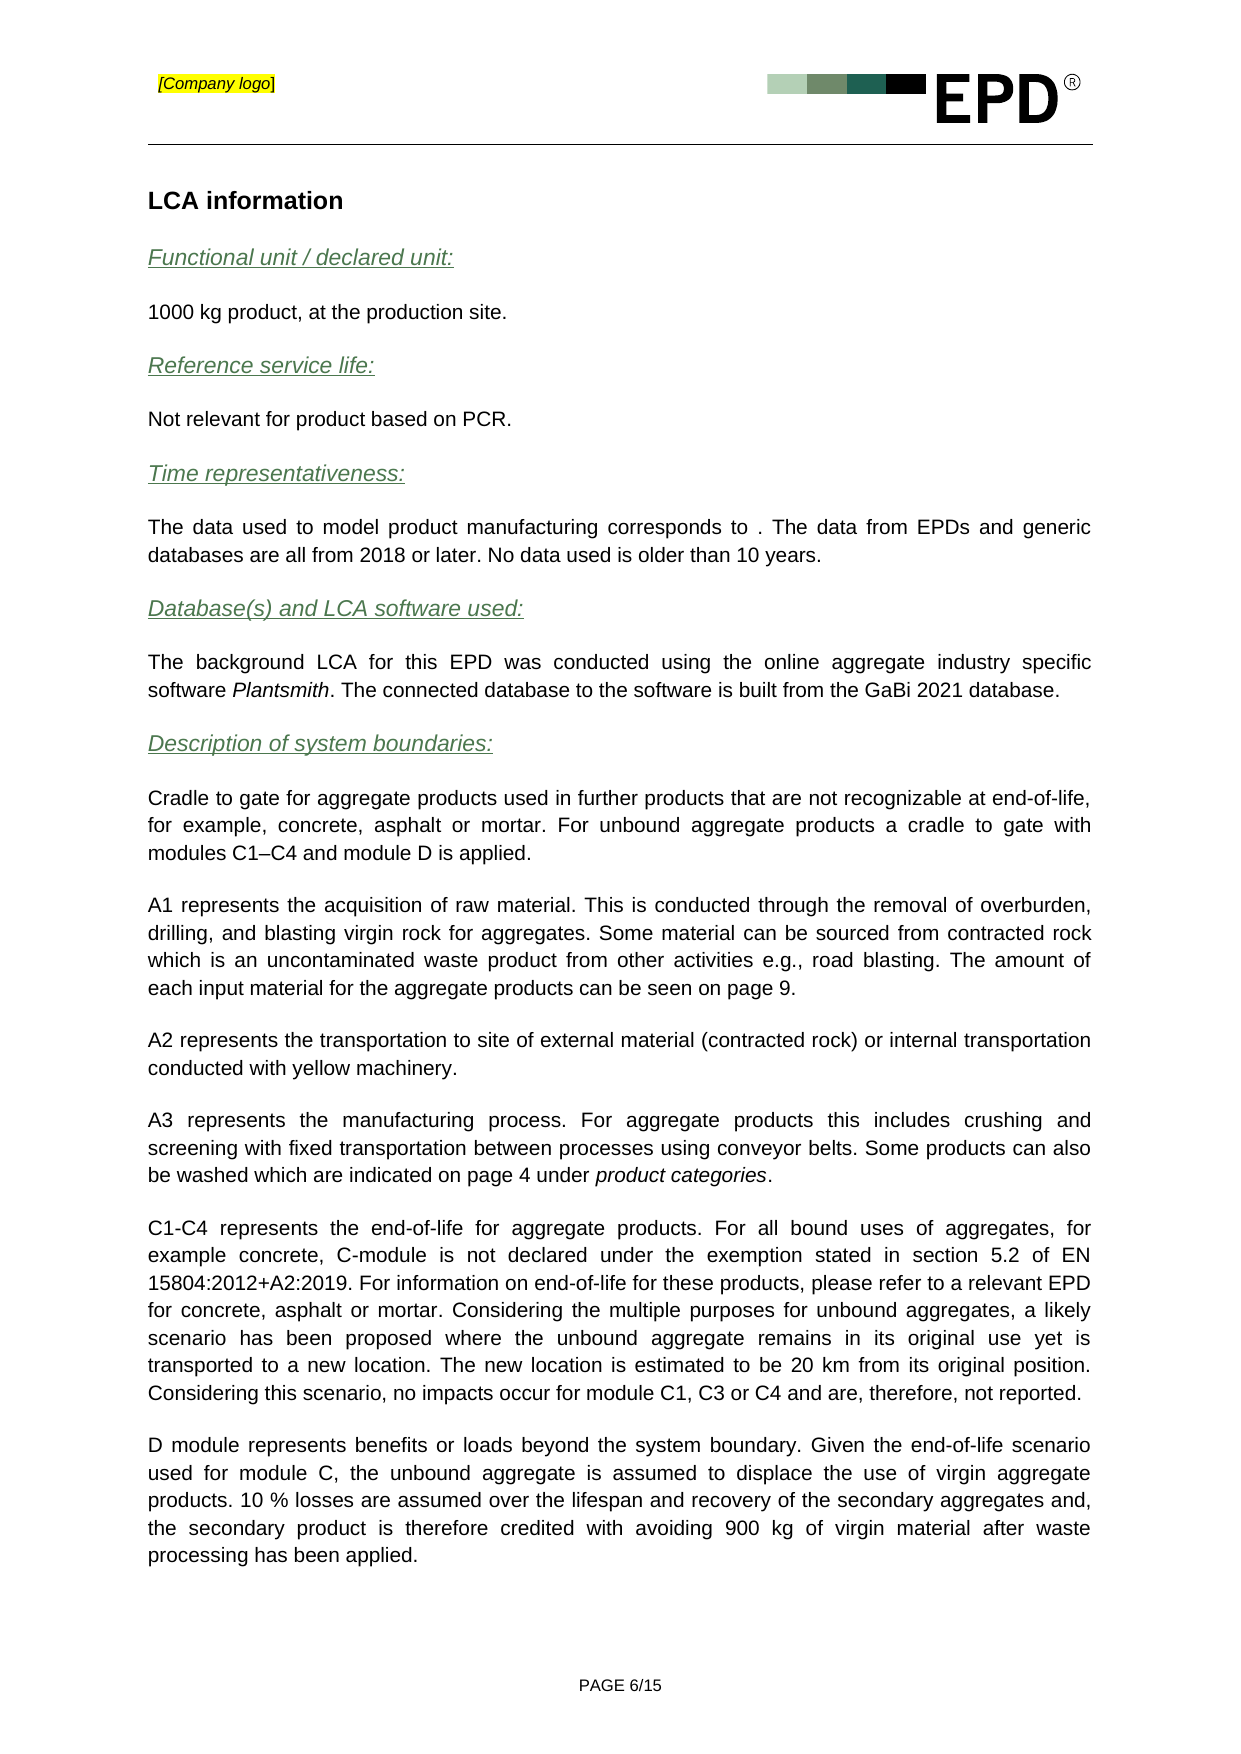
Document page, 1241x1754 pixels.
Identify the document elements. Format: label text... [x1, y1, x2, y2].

text Description of system boundaries: [148, 730, 1093, 757]
text Cradle to gate for aggregate products used in further products that are not recognizable at end-of-life, for example, concrete, asphalt or mortar. For unbound aggregate products a cradle to gate with modules C1–C4 and module D is applied. [148, 785, 1093, 864]
text D module represents benefits or loads beyond the system boundary. Given the end-of-life scenario used for module C, the unbound aggregate is assumed to displace the use of virgin aggregate products. 10 % losses are assumed over the lifespan and recovery of the secondary aggregates and, the secondary product is therefore credited with avoiding 900 kg of virgin material after waste processing has been applied. [148, 1433, 1093, 1567]
text A1 represents the acquisition of raw material. This is conducted through the removal of overburden, drilling, and blasting virgin rock for aggregates. Some material can be sourced from contracted rock which is an uncontaminated waste product from other activities e.g., road blasting. The amount of each input material for the aggregate products can be seen on page 9. [148, 893, 1093, 999]
text LCA information [148, 186, 1093, 215]
text Not relevant for product based on PCR. [148, 407, 1093, 431]
text The data used to model product manufacturing corresponds to . The data from EPDs and generic databases are all from 2018 or later. No data used is older than 10 years. [148, 515, 1093, 566]
text The background LCA for this EPD was conducted using the online aggregate industry specific software Plantsmith. The connected database to the software is built from the GaBi 2021 database. [148, 650, 1093, 702]
text 1000 kg product, at the production site. [148, 299, 1093, 323]
text C1-C4 represents the end-of-life for aggregate products. For all bound uses of aggregates, for example concrete, C-module is not declared under the exemption stated in section 5.2 of EN 15804:2012+A2:2019. For information on end-of-life for these products, please refer to a relevant EPD for concrete, asphalt or mortar. Considering the multiple purposes for unbound aggregates, a likely scenario has been proposed where the unbound aggregate remains in its original use yet is transported to a new location. The new location is estimated to be 20 km from its original position. Considering this scenario, no impacts occur for module C1, C3 or C4 and are, therefore, not reported. [148, 1215, 1093, 1404]
text A3 represents the manufacturing process. For aggregate products this includes crushing and screening with fixed transportation between processes using conveyor belts. Some products can also be washed which are indicated on page 4 under product categories. [148, 1108, 1093, 1187]
text Functional unit / declared unit: [148, 244, 1093, 271]
text Reference service life: [148, 352, 1093, 378]
text Time representativeness: [148, 460, 1093, 486]
text Database(s) and LCA software used: [148, 595, 1093, 621]
text A2 represents the transportation to site of external material (contracted rock) or internal transportation conducted with yellow machinery. [148, 1028, 1093, 1079]
